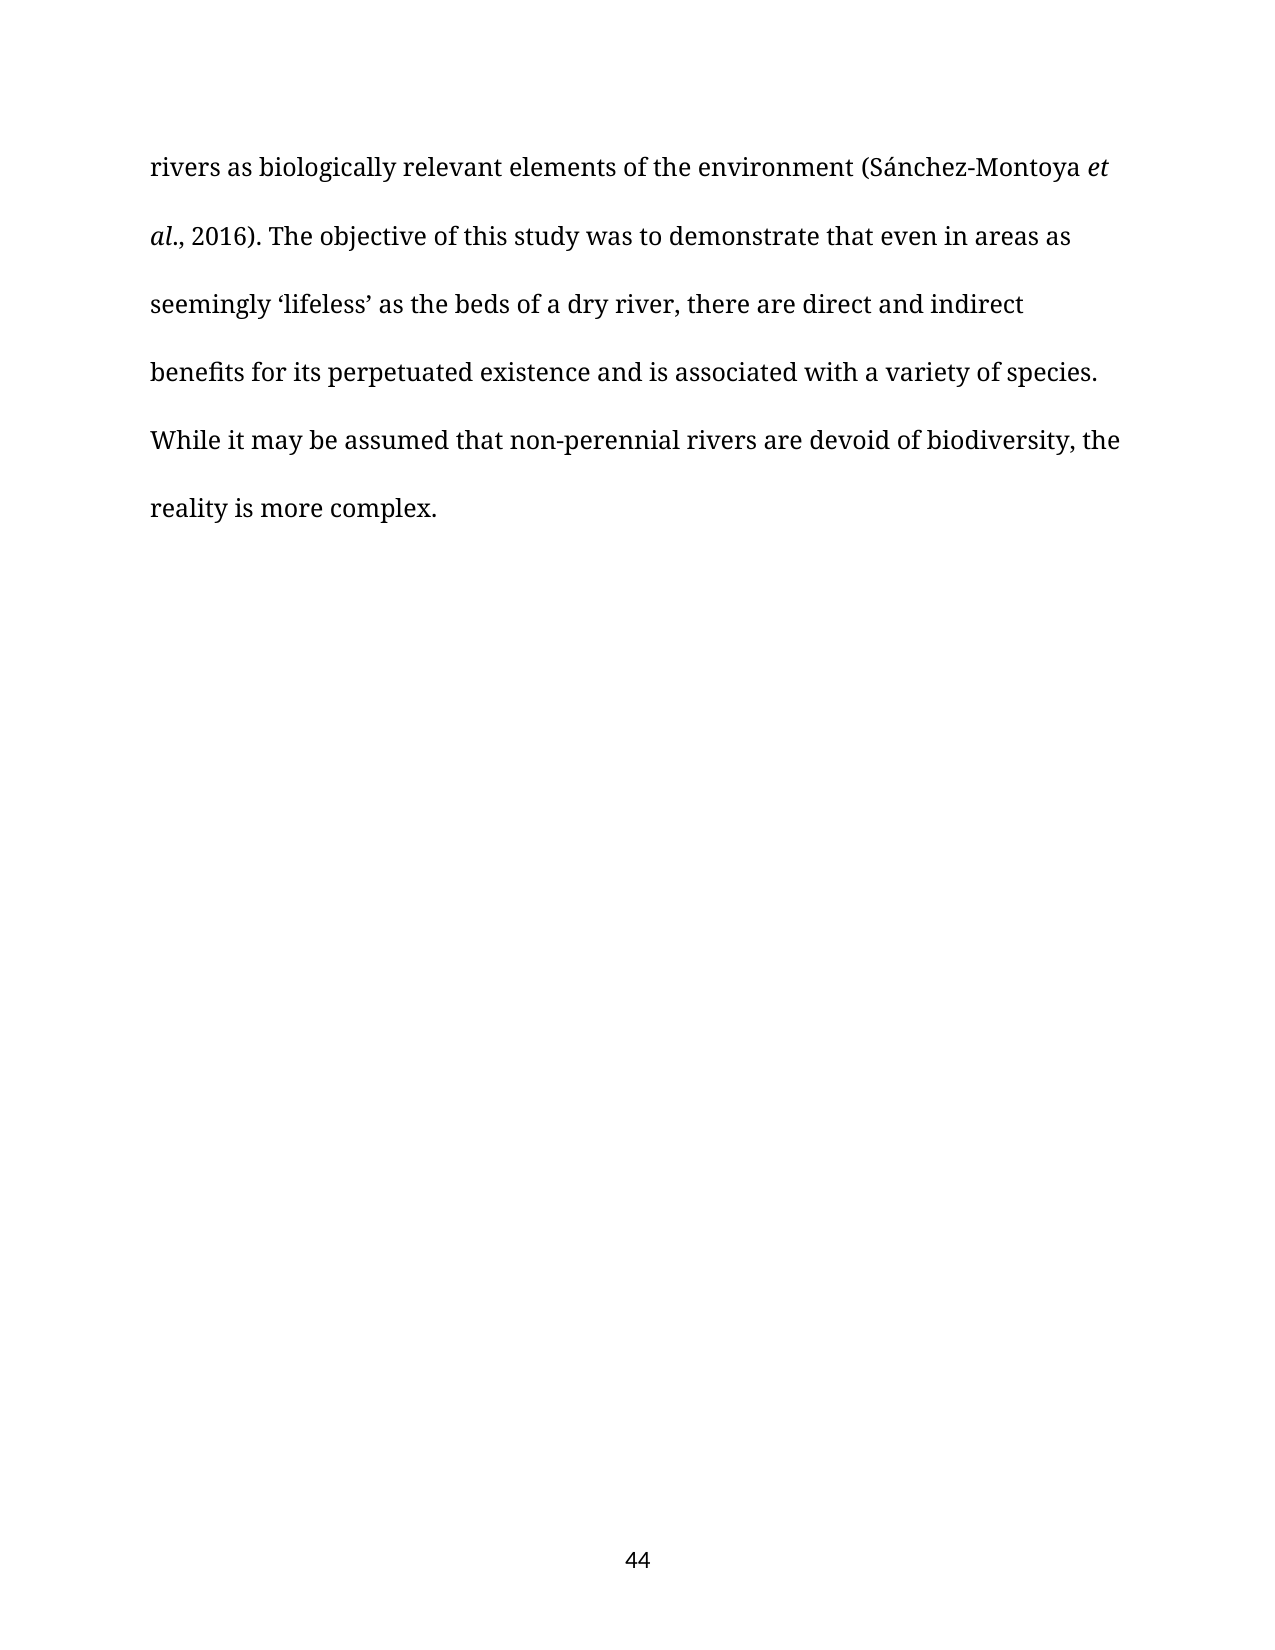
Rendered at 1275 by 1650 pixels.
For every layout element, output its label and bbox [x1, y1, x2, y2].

text [150, 150, 1125, 525]
